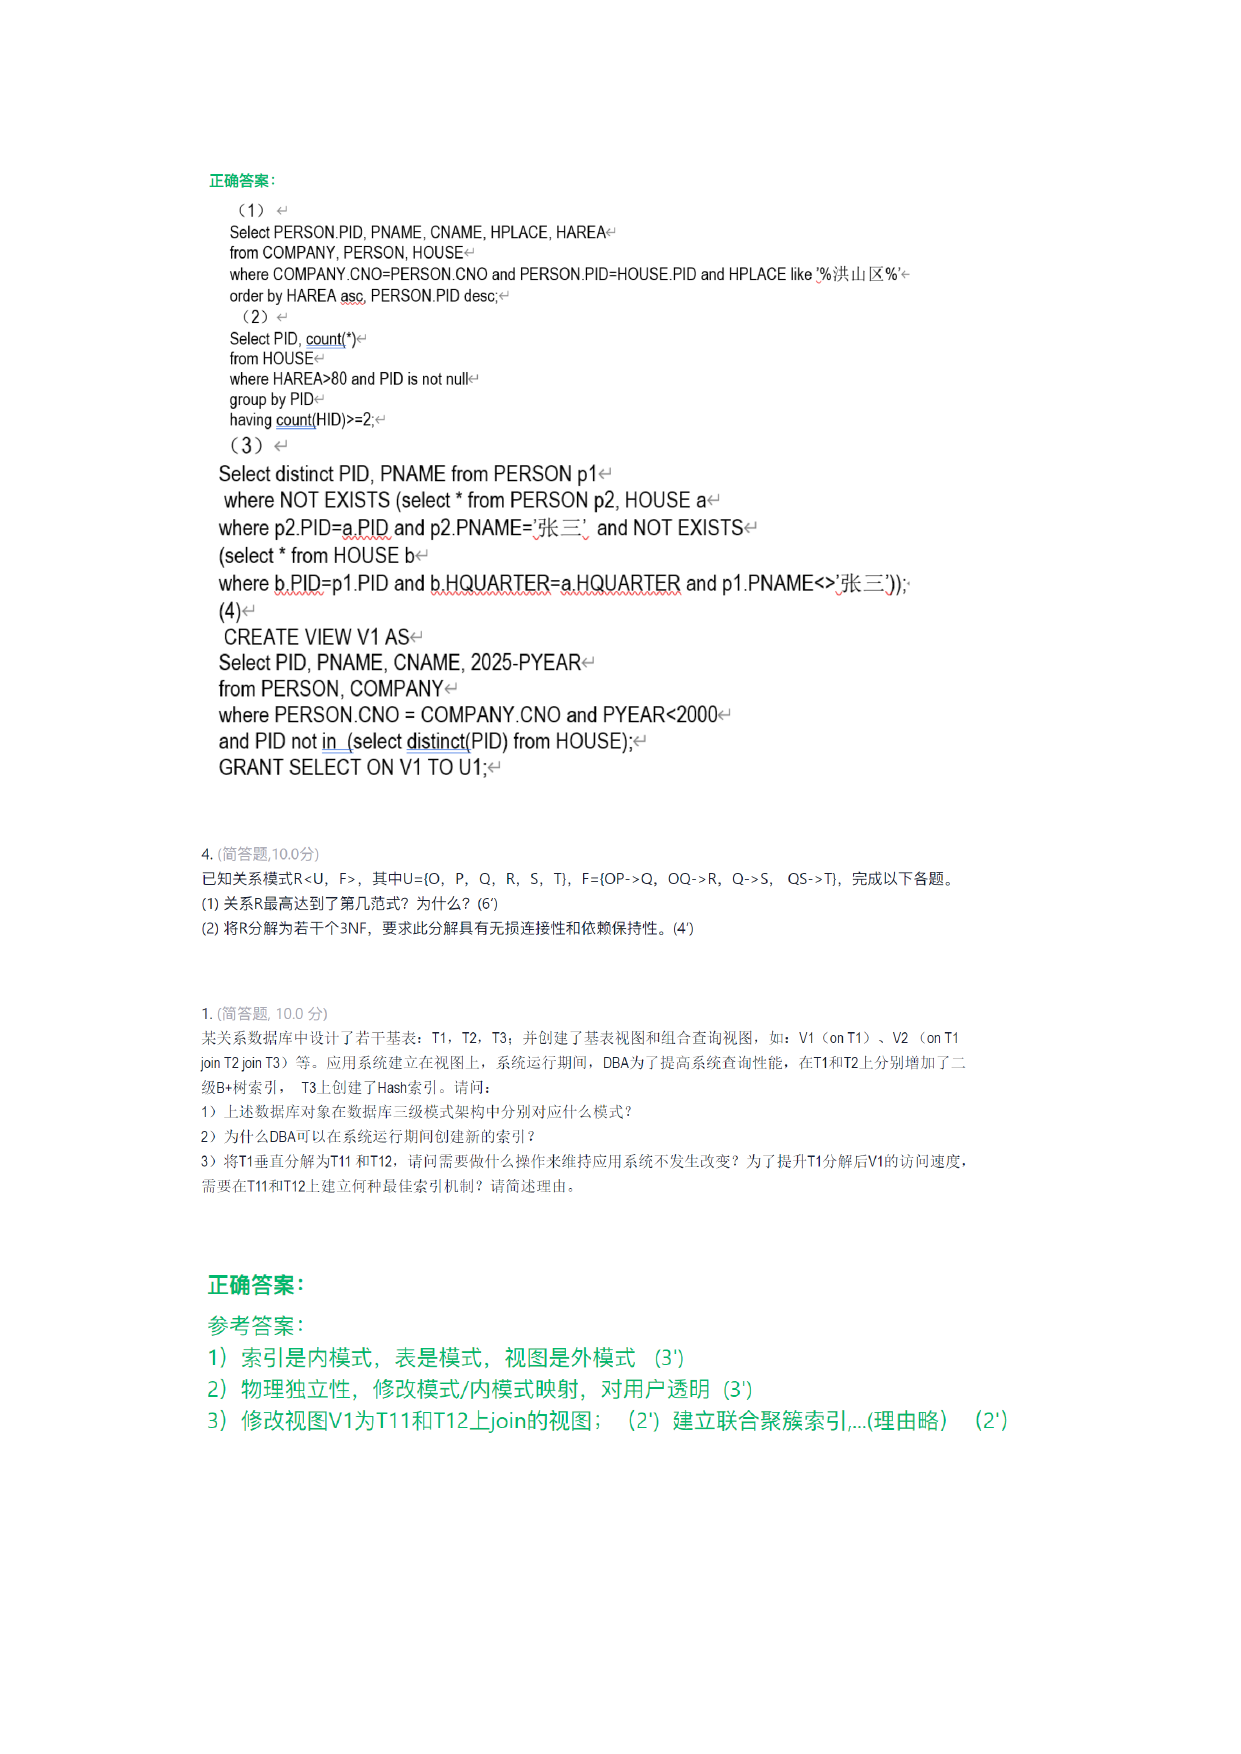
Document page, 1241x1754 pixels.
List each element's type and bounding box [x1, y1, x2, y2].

picture [187, 995, 1053, 1210]
picture [187, 1257, 1053, 1480]
picture [187, 831, 1053, 942]
picture [187, 162, 1053, 792]
